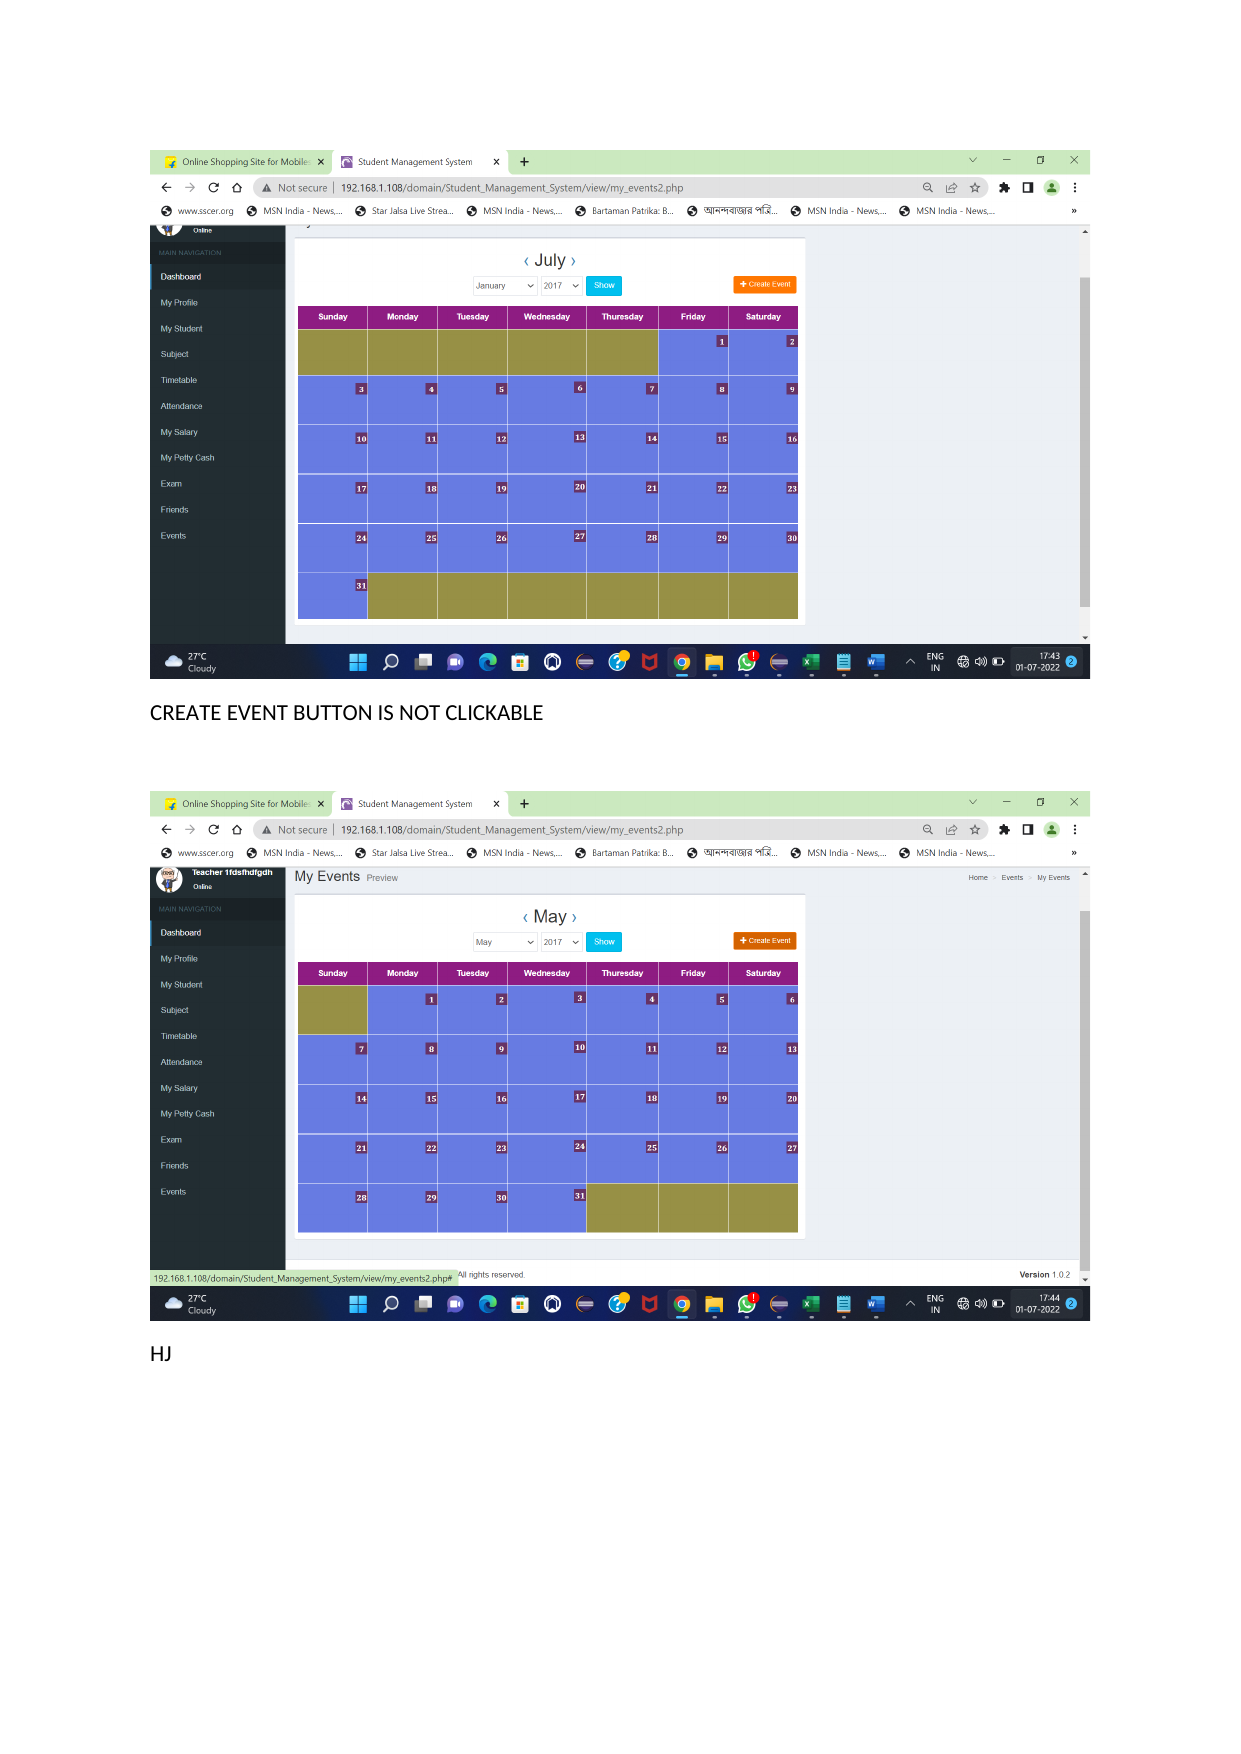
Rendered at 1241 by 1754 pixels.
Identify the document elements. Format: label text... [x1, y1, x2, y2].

picture [150, 150, 1091, 679]
text HJ [150, 1339, 1090, 1367]
text CREATE EVENT BUTTON IS NOT CLICKABLE [150, 698, 1090, 726]
picture [150, 791, 1091, 1321]
